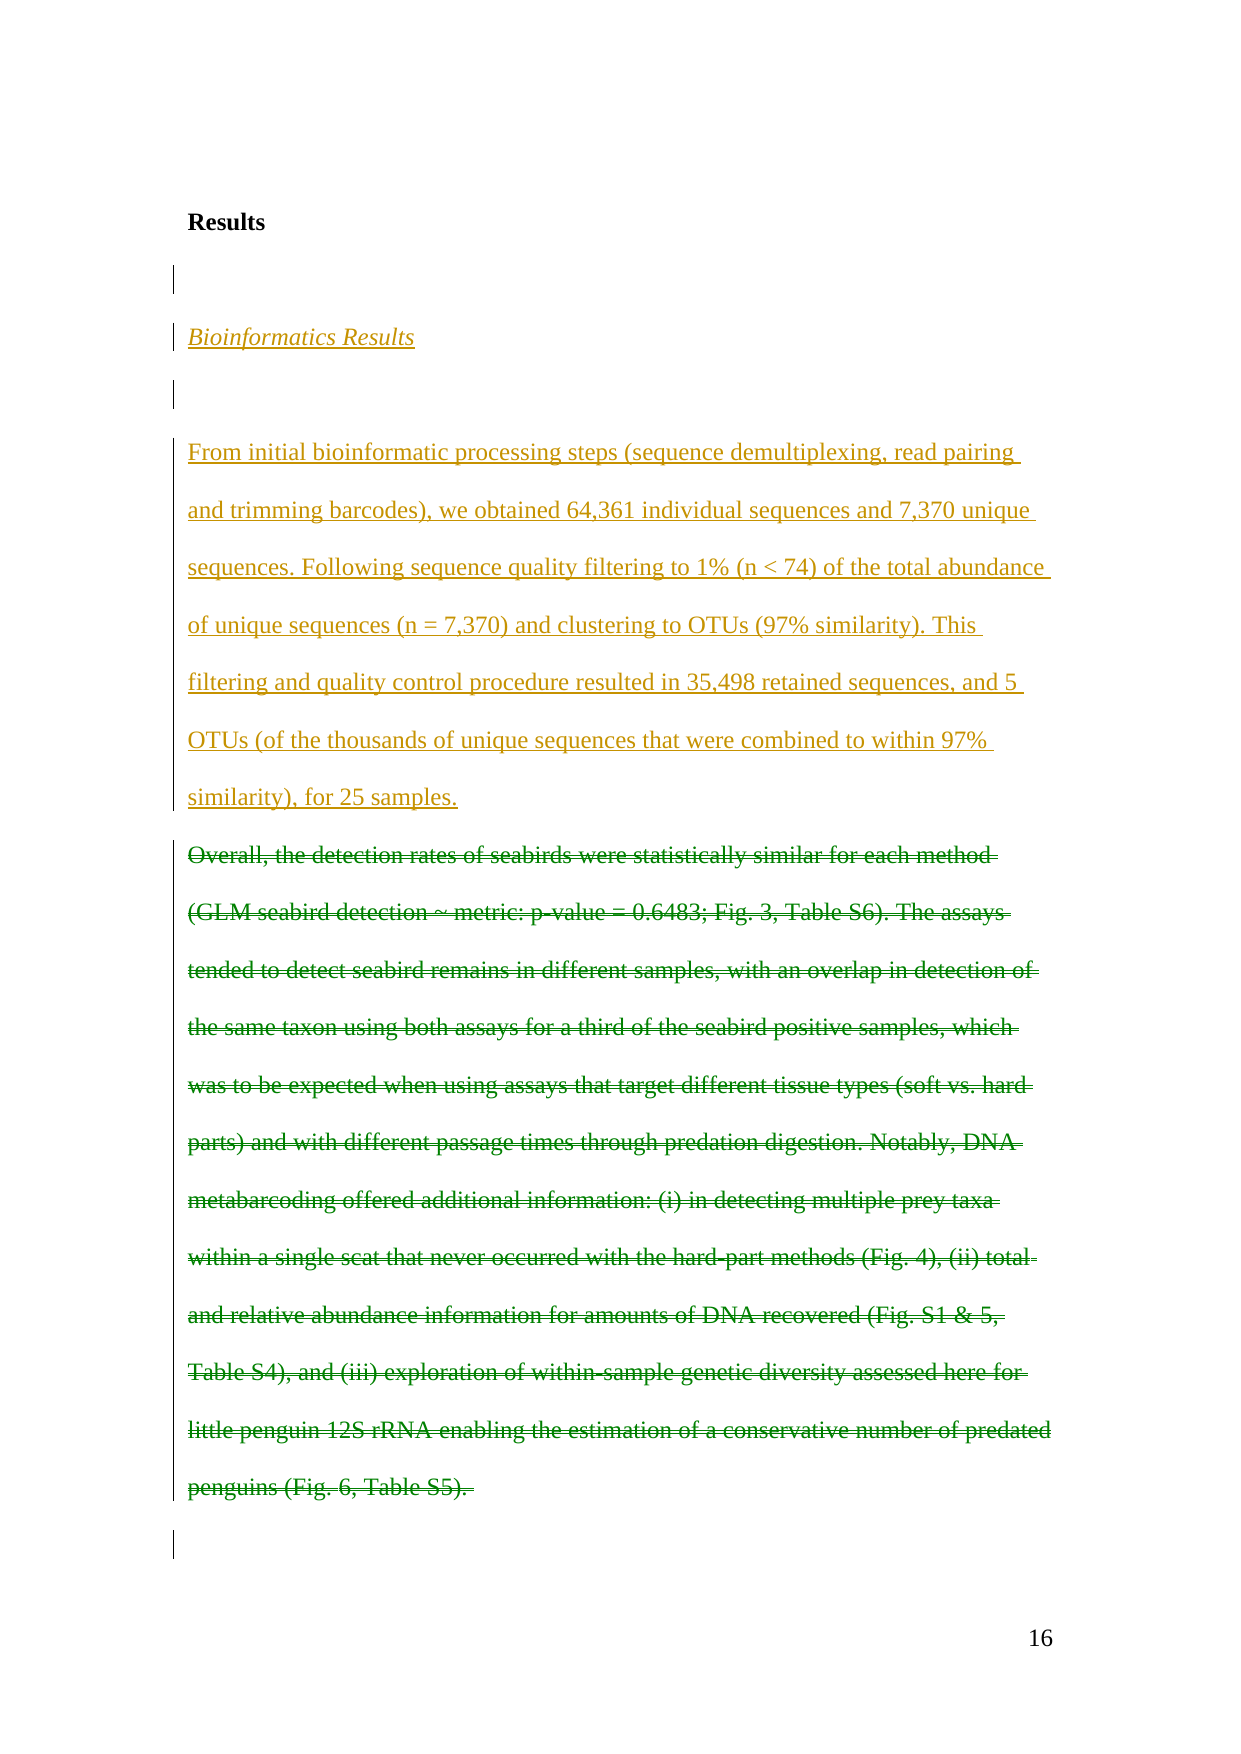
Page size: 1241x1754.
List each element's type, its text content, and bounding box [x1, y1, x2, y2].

subtitle Results [187, 207, 1053, 236]
